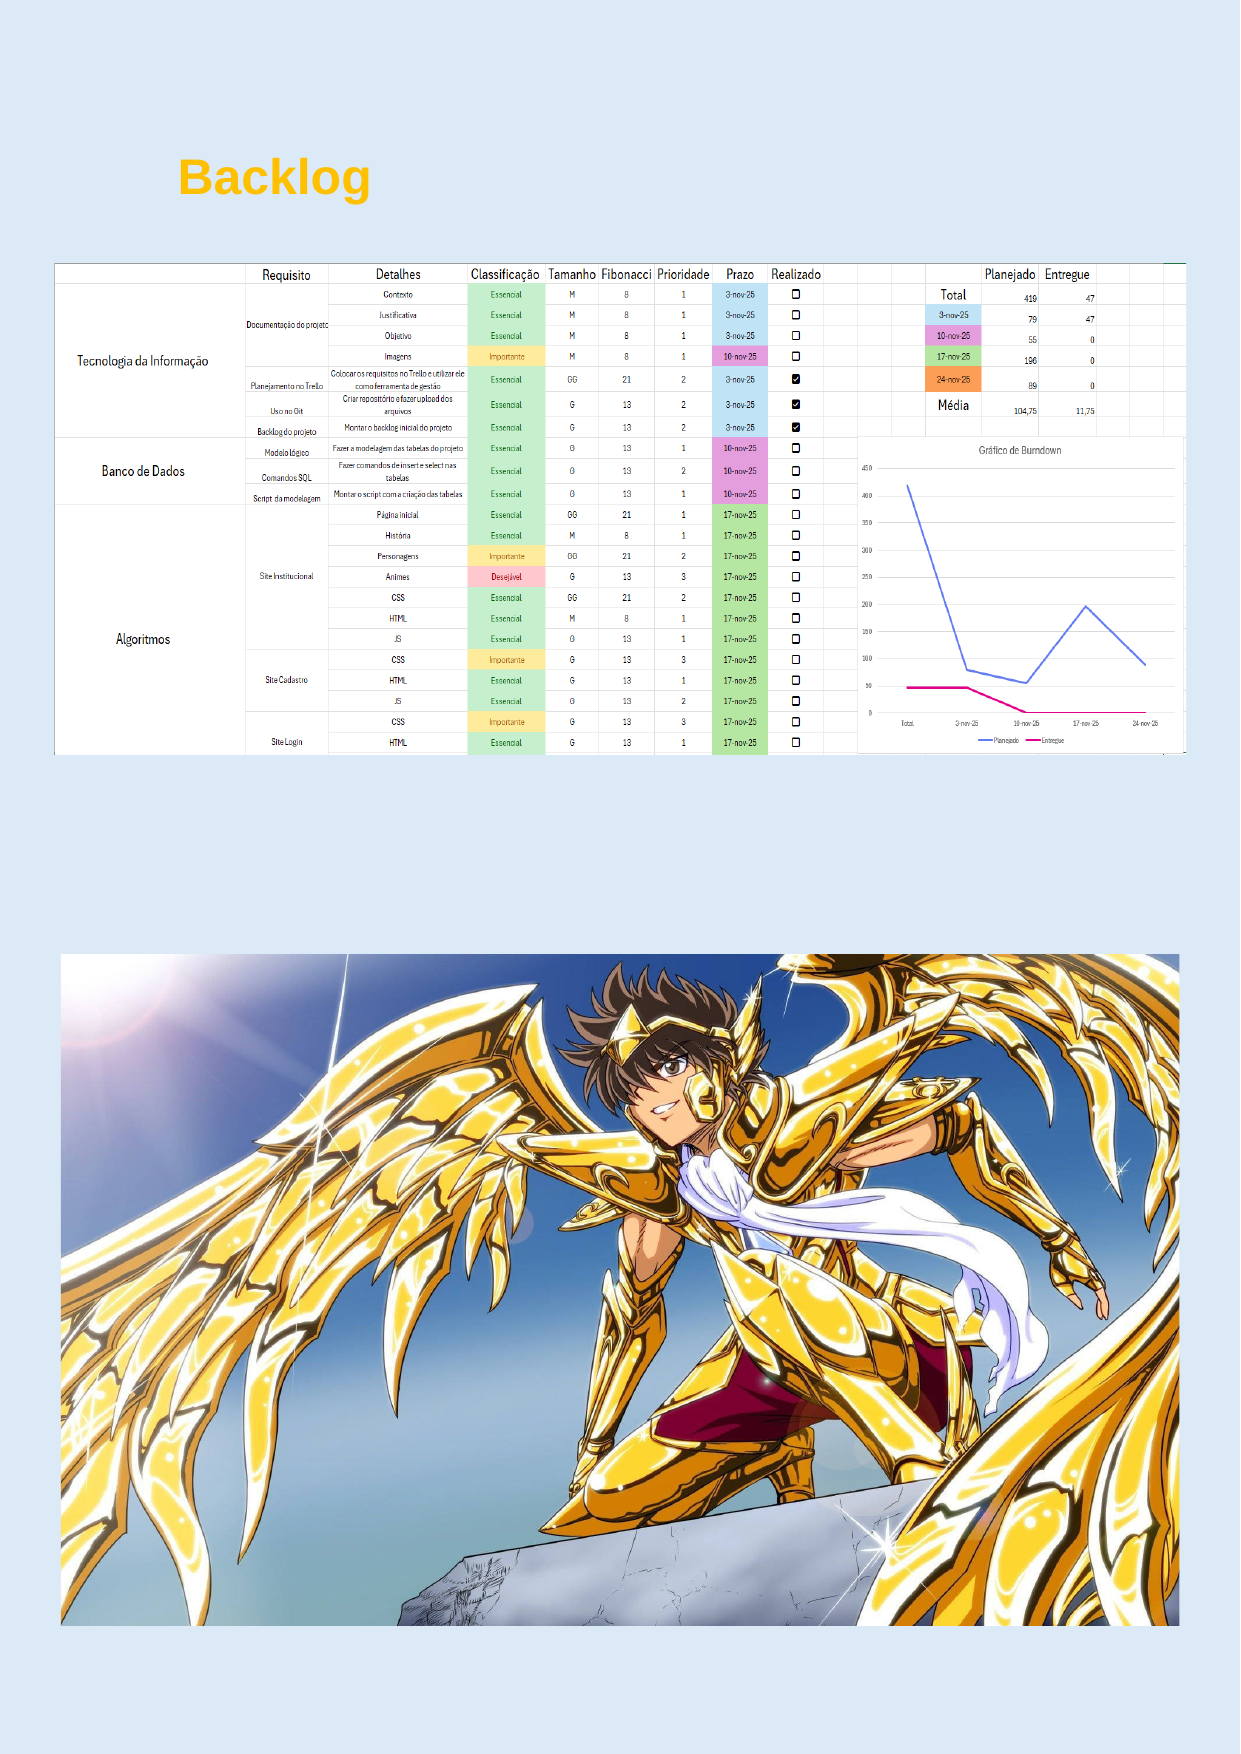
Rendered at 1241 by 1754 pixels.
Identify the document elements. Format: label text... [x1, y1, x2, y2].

picture [54, 263, 1187, 755]
text Backlog [177, 148, 1063, 205]
picture [60, 954, 1180, 1626]
